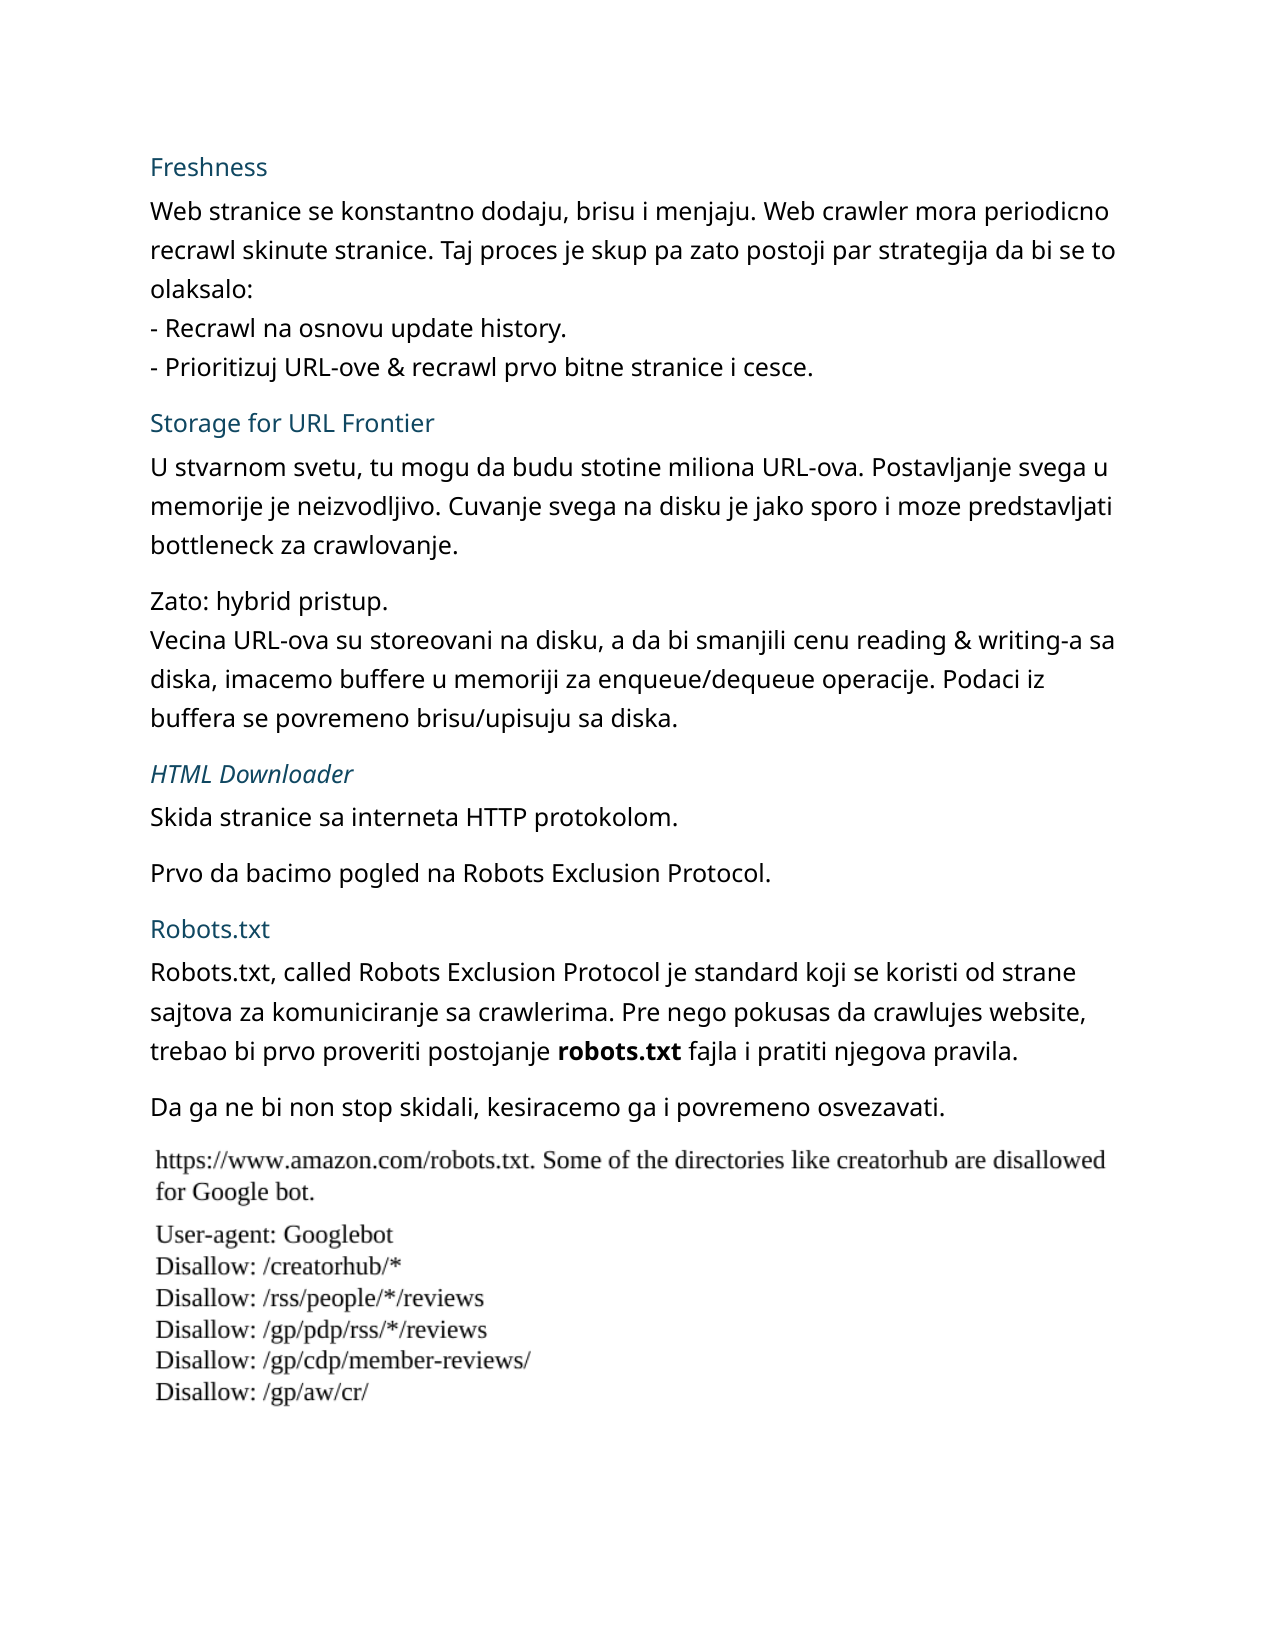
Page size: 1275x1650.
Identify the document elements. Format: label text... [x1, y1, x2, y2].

subtitle Storage for URL Frontier [150, 406, 1125, 440]
subtitle Freshness [150, 150, 1125, 184]
text Robots.txt, called Robots Exclusion Protocol je standard koji se koristi od strane sajtova za komuniciranje sa crawlerima. Pre nego pokusas da crawlujes website, trebao bi prvo proveriti postojanje robots.txt fajla i pratiti njegova pravila. [150, 955, 1125, 1067]
text Skida stranice sa interneta HTTP protokolom. [150, 800, 1125, 834]
subtitle Robots.txt [150, 912, 1125, 946]
subtitle HTML Downloader [150, 757, 1125, 791]
text Zato: hybrid pristup. Vecina URL-ova su storeovani na disku, a da bi smanjili cenu reading & writing-a sa diska, imacemo buffere u memoriji za enqueue/dequeue operacije. Podaci iz buffera se povremeno brisu/upisuju sa diska. [150, 583, 1125, 735]
picture [150, 1145, 1125, 1410]
text Prvo da bacimo pogled na Robots Exclusion Protocol. [150, 856, 1125, 890]
text Da ga ne bi non stop skidali, kesiracemo ga i povremeno osvezavati. [150, 1089, 1125, 1123]
text U stvarnom svetu, tu mogu da budu stotine miliona URL-ova. Postavljanje svega u memorije je neizvodljivo. Cuvanje svega na disku je jako sporo i moze predstavljati bottleneck za crawlovanje. [150, 449, 1125, 562]
text Web stranice se konstantno dodaju, brisu i menjaju. Web crawler mora periodicno recrawl skinute stranice. Taj proces je skup pa zato postoji par strategija da bi se to olaksalo: - Recrawl na osnovu update history. - Prioritizuj URL-ove & recrawl prvo bitne stranice i cesce. [150, 193, 1125, 384]
